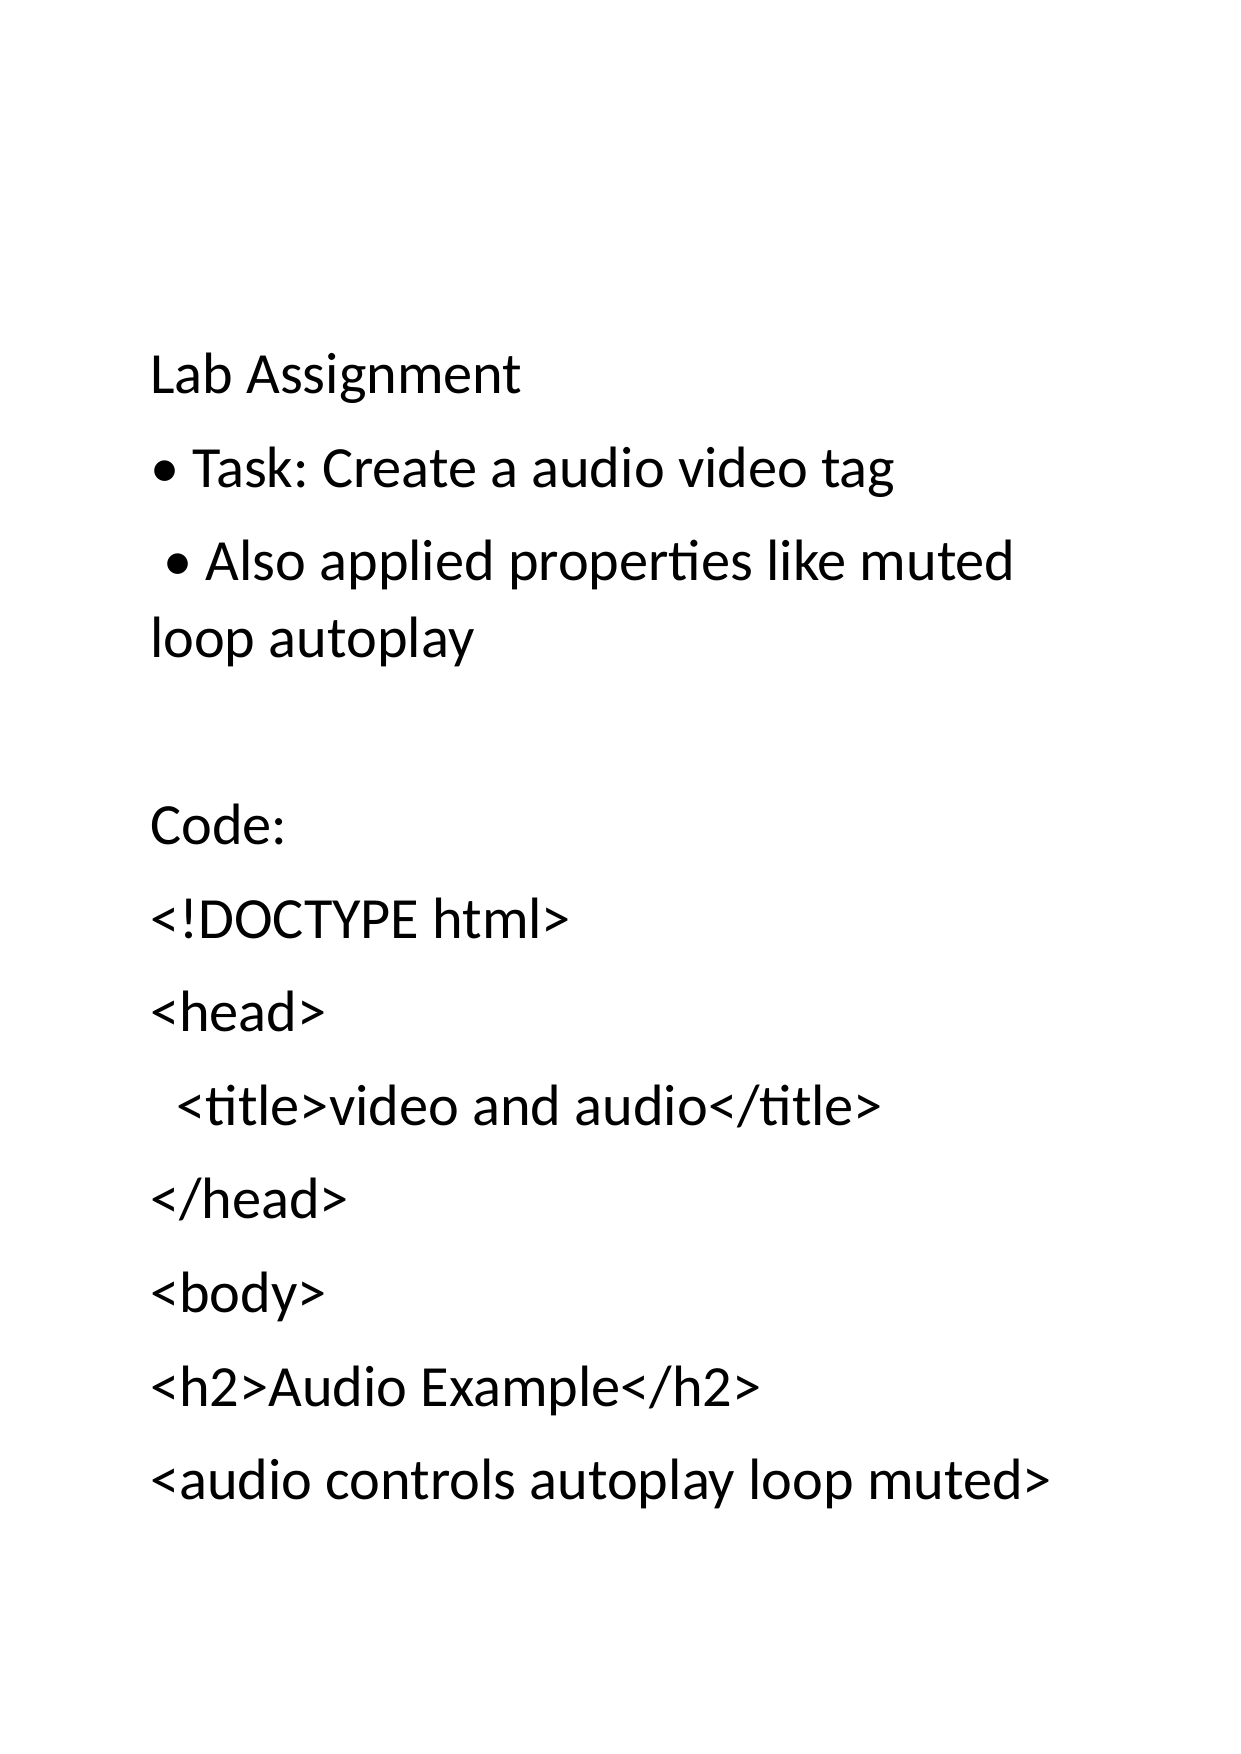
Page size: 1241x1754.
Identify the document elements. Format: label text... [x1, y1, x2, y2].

text • Also applied properties like muted loop autoplay [150, 524, 1090, 672]
text Code: [150, 788, 1090, 859]
text <body> [150, 1256, 1090, 1327]
text <head> [150, 975, 1090, 1046]
text <title>video and audio</title> [150, 1069, 1090, 1140]
text <audio controls autoplay loop muted> [150, 1443, 1090, 1514]
text Lab Assignment [150, 337, 1090, 408]
text <!DOCTYPE html> [150, 882, 1090, 953]
text </head> [150, 1162, 1090, 1233]
text <h2>Audio Example</h2> [150, 1349, 1090, 1421]
text • Task: Create a audio video tag [150, 431, 1090, 502]
